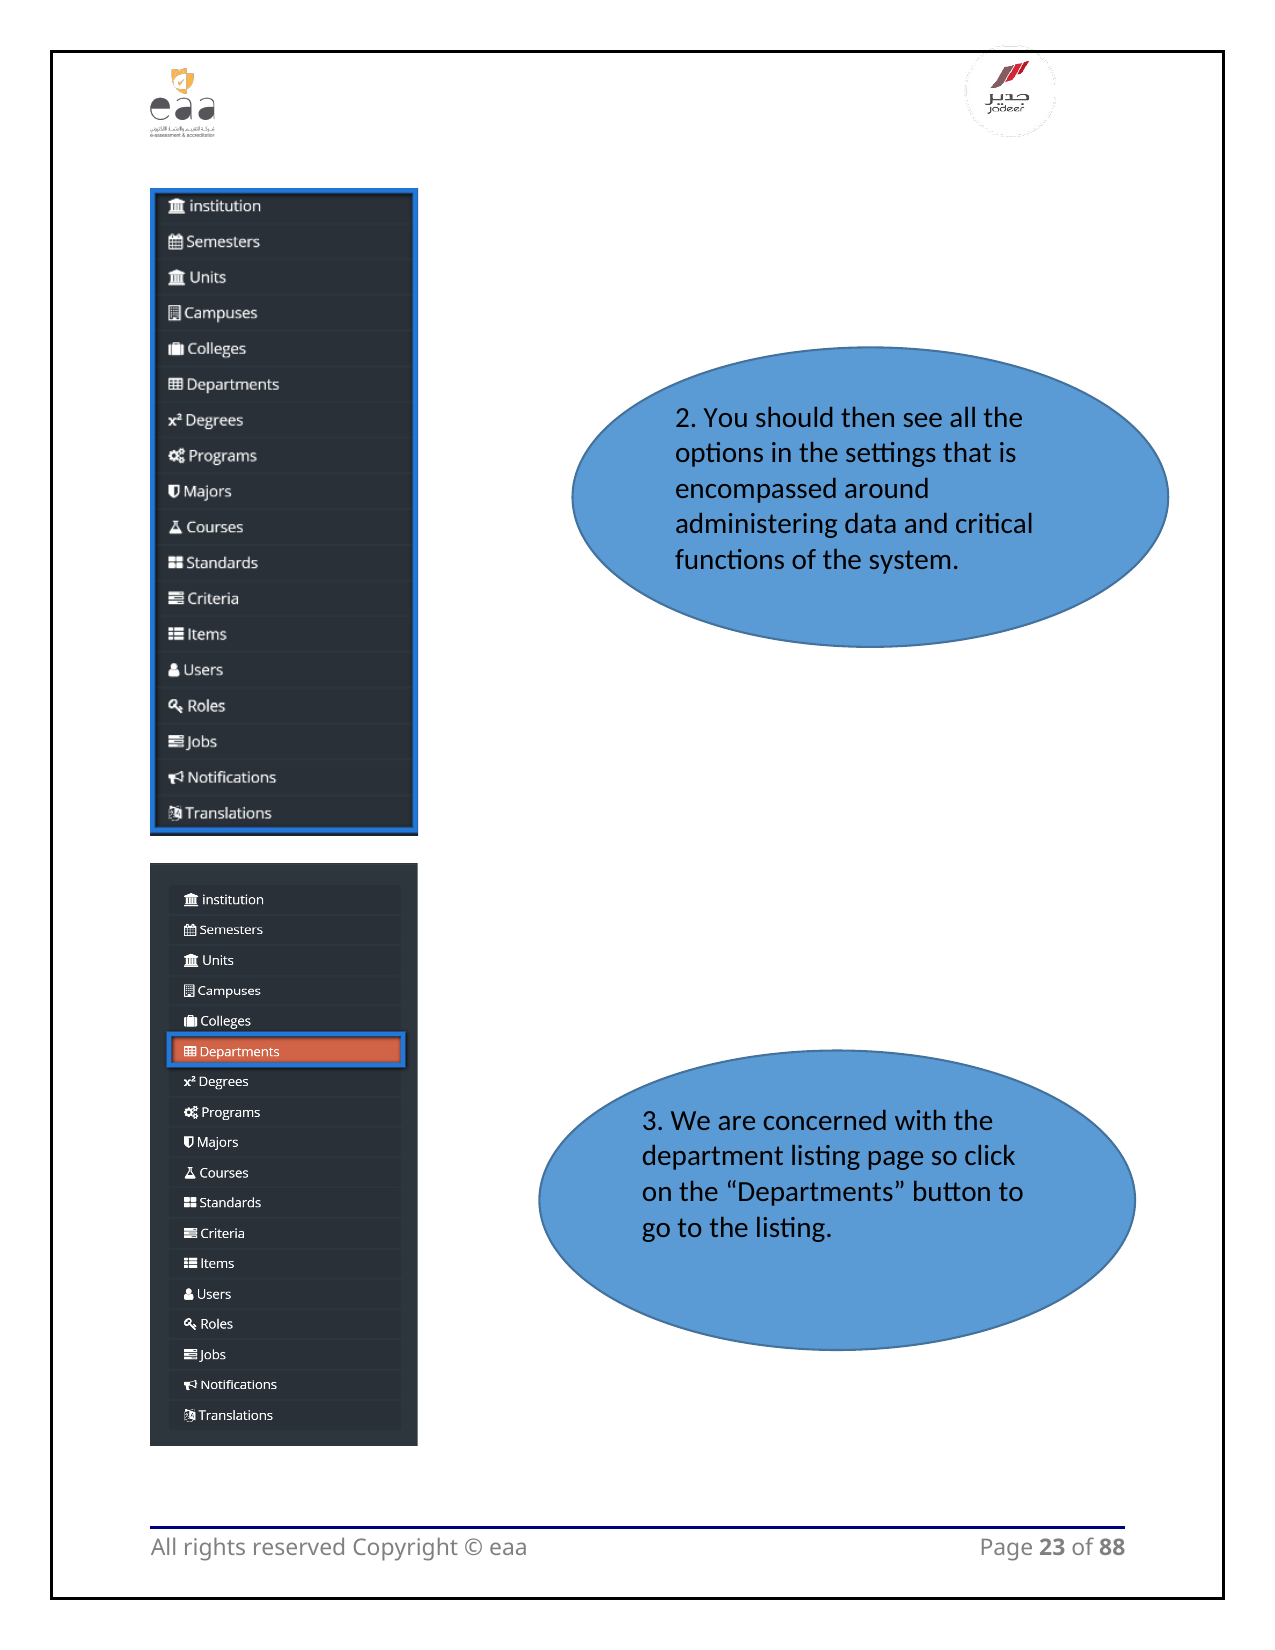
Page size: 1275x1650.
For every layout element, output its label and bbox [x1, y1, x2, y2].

picture [150, 863, 418, 1446]
picture [150, 68, 215, 137]
picture [964, 53, 1057, 137]
picture [150, 188, 419, 836]
picture [964, 45, 1057, 50]
